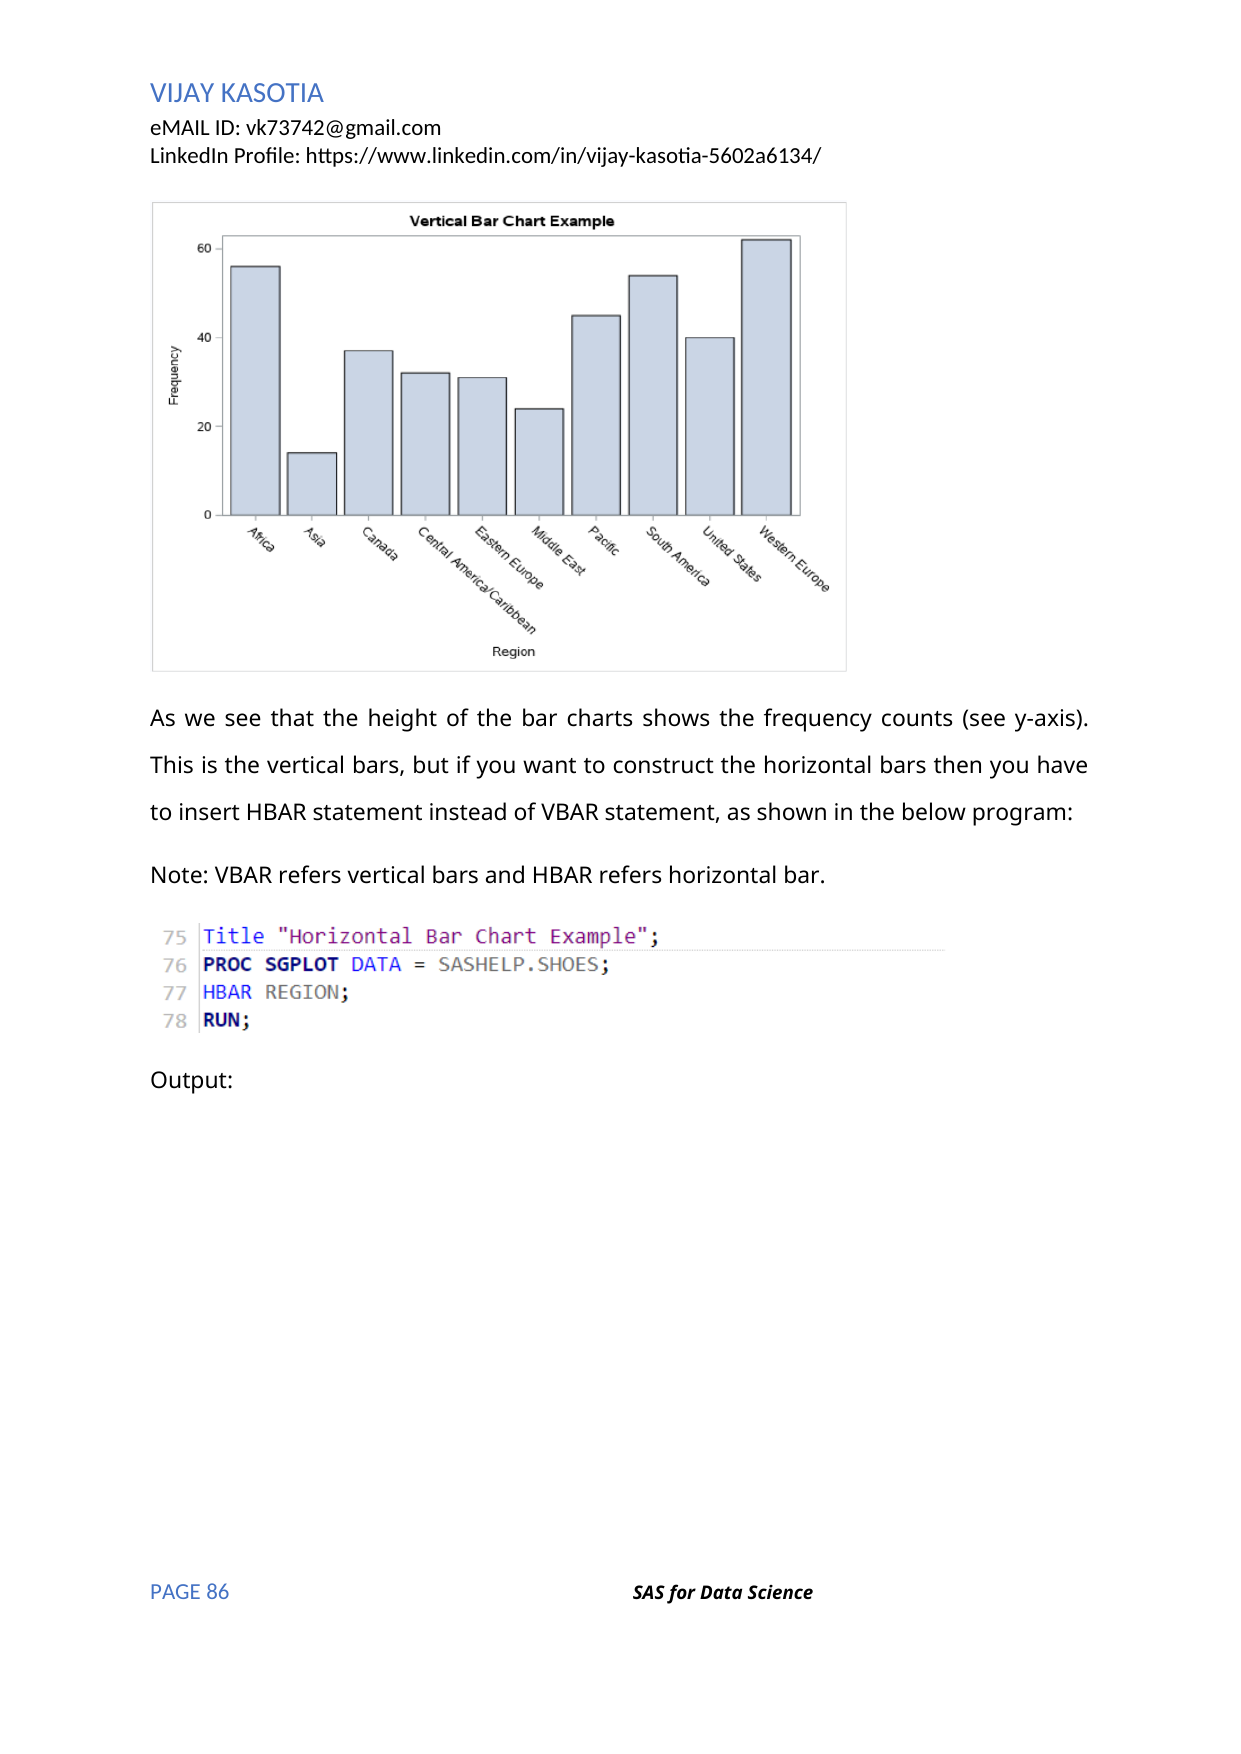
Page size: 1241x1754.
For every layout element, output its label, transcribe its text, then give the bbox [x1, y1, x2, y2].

text As we see that the height of the bar charts shows the frequency counts (see y-axis). This is the vertical bars, but if you want to construct the horizontal bars then you have to insert HBAR statement instead of VBAR statement, as shown in the below program: [150, 702, 1090, 827]
picture [150, 923, 946, 1033]
text Output: [150, 1064, 1090, 1095]
text Note: VBAR refers vertical bars and HBAR refers horizontal bar. [150, 859, 1090, 891]
picture [150, 197, 847, 672]
